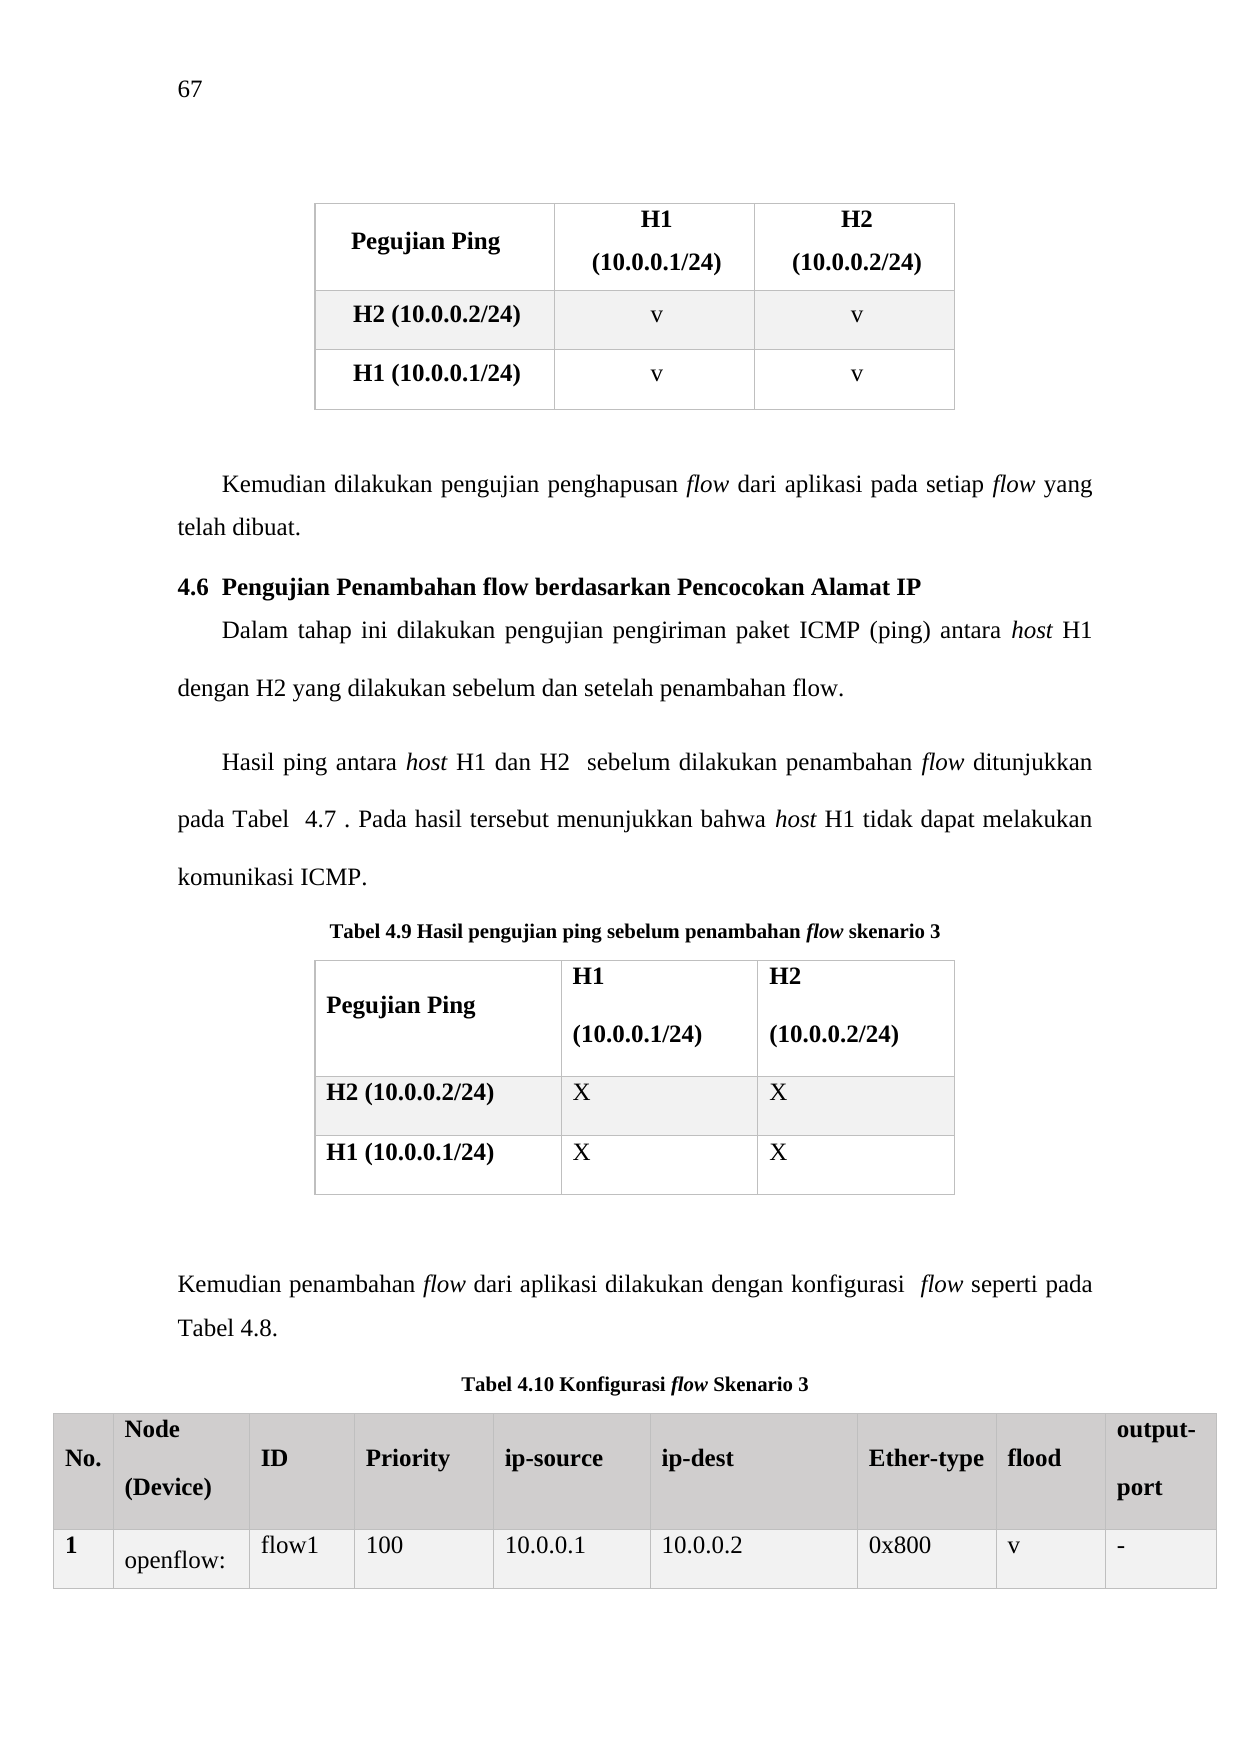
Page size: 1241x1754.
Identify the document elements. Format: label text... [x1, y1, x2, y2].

table_cell H2 (10.0.0.2/24) [316, 291, 554, 349]
table_cell 0x800 [858, 1530, 996, 1588]
table_cell H2 (10.0.0.2/24) [316, 1077, 561, 1135]
table_header ip-dest [651, 1414, 857, 1529]
table_cell X [562, 1077, 757, 1135]
table_cell X [562, 1136, 757, 1194]
table_cell H1 (10.0.0.1/24) [316, 1136, 561, 1194]
table_cell 10.0.0.1 [494, 1530, 650, 1588]
table_cell v [997, 1530, 1105, 1588]
table_header H2 (10.0.0.2/24) [755, 204, 954, 290]
table_cell X [758, 1136, 954, 1194]
table_cell flow1 [250, 1530, 354, 1588]
table_cell openflow:4 [114, 1530, 249, 1588]
text Pengujian Penambahan flow berdasarkan Pencocokan Alamat IP [177, 572, 1092, 601]
table_header ID [250, 1414, 354, 1529]
table_header Pegujian Ping [316, 204, 554, 290]
table_cell v [755, 291, 954, 349]
table_cell v [555, 350, 754, 408]
table_header output-port [1106, 1414, 1216, 1529]
text Kemudian dilakukan pengujian penghapusan flow dari aplikasi pada setiap flow yang telah dibuat. [177, 469, 1092, 541]
table_header Pegujian Ping [316, 961, 561, 1076]
table_header flood [997, 1414, 1105, 1529]
table_header Priority [355, 1414, 493, 1529]
table_header H1 (10.0.0.1/24) [562, 961, 757, 1076]
table_cell v [555, 291, 754, 349]
text Hasil ping antara host H1 dan H2 sebelum dilakukan penambahan flow ditunjukkan pada Tabel 4.7 . Pada hasil tersebut menunjukkan bahwa host H1 tidak dapat melakukan komunikasi ICMP. [177, 747, 1092, 891]
table_header No. [54, 1414, 113, 1529]
table_cell 10.0.0.2 [651, 1530, 857, 1588]
table_cell - [1106, 1530, 1216, 1588]
text Kemudian penambahan flow dari aplikasi dilakukan dengan konfigurasi flow seperti pada Tabel 4.8. [177, 1269, 1092, 1341]
table_header H1 (10.0.0.1/24) [555, 204, 754, 290]
text Dalam tahap ini dilakukan pengujian pengiriman paket ICMP (ping) antara host H1 dengan H2 yang dilakukan sebelum dan setelah penambahan flow. [177, 615, 1092, 702]
table_cell H1 (10.0.0.1/24) [316, 350, 554, 408]
table_header Node (Device) [114, 1414, 249, 1529]
table_cell v [755, 350, 954, 408]
table_header Ether-type [858, 1414, 996, 1529]
table_cell 1 [54, 1530, 113, 1588]
table_header H2 (10.0.0.2/24) [758, 961, 954, 1076]
table_cell X [758, 1077, 954, 1135]
table_cell 100 [355, 1530, 493, 1588]
table_header ip-source [494, 1414, 650, 1529]
